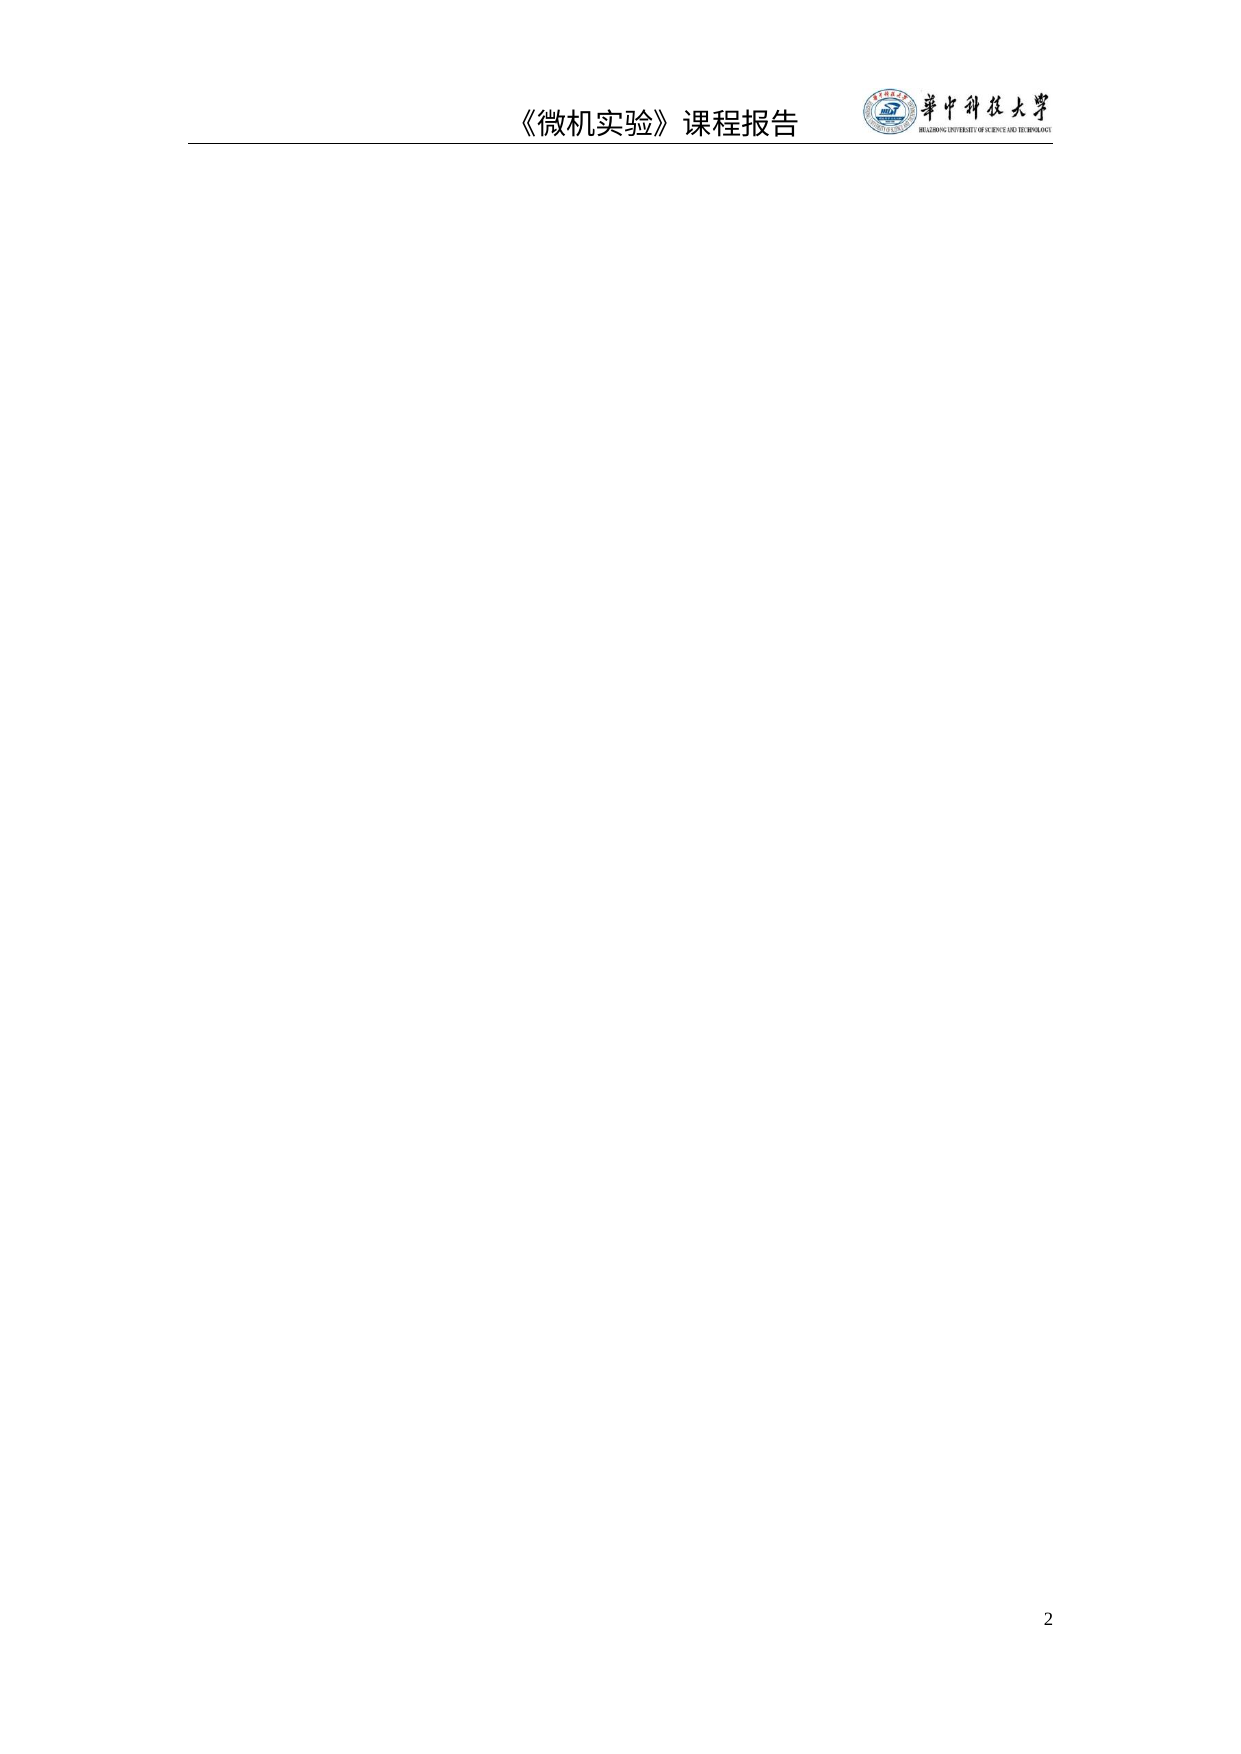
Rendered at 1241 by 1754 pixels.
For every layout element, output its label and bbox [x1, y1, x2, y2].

picture [862, 88, 1053, 135]
